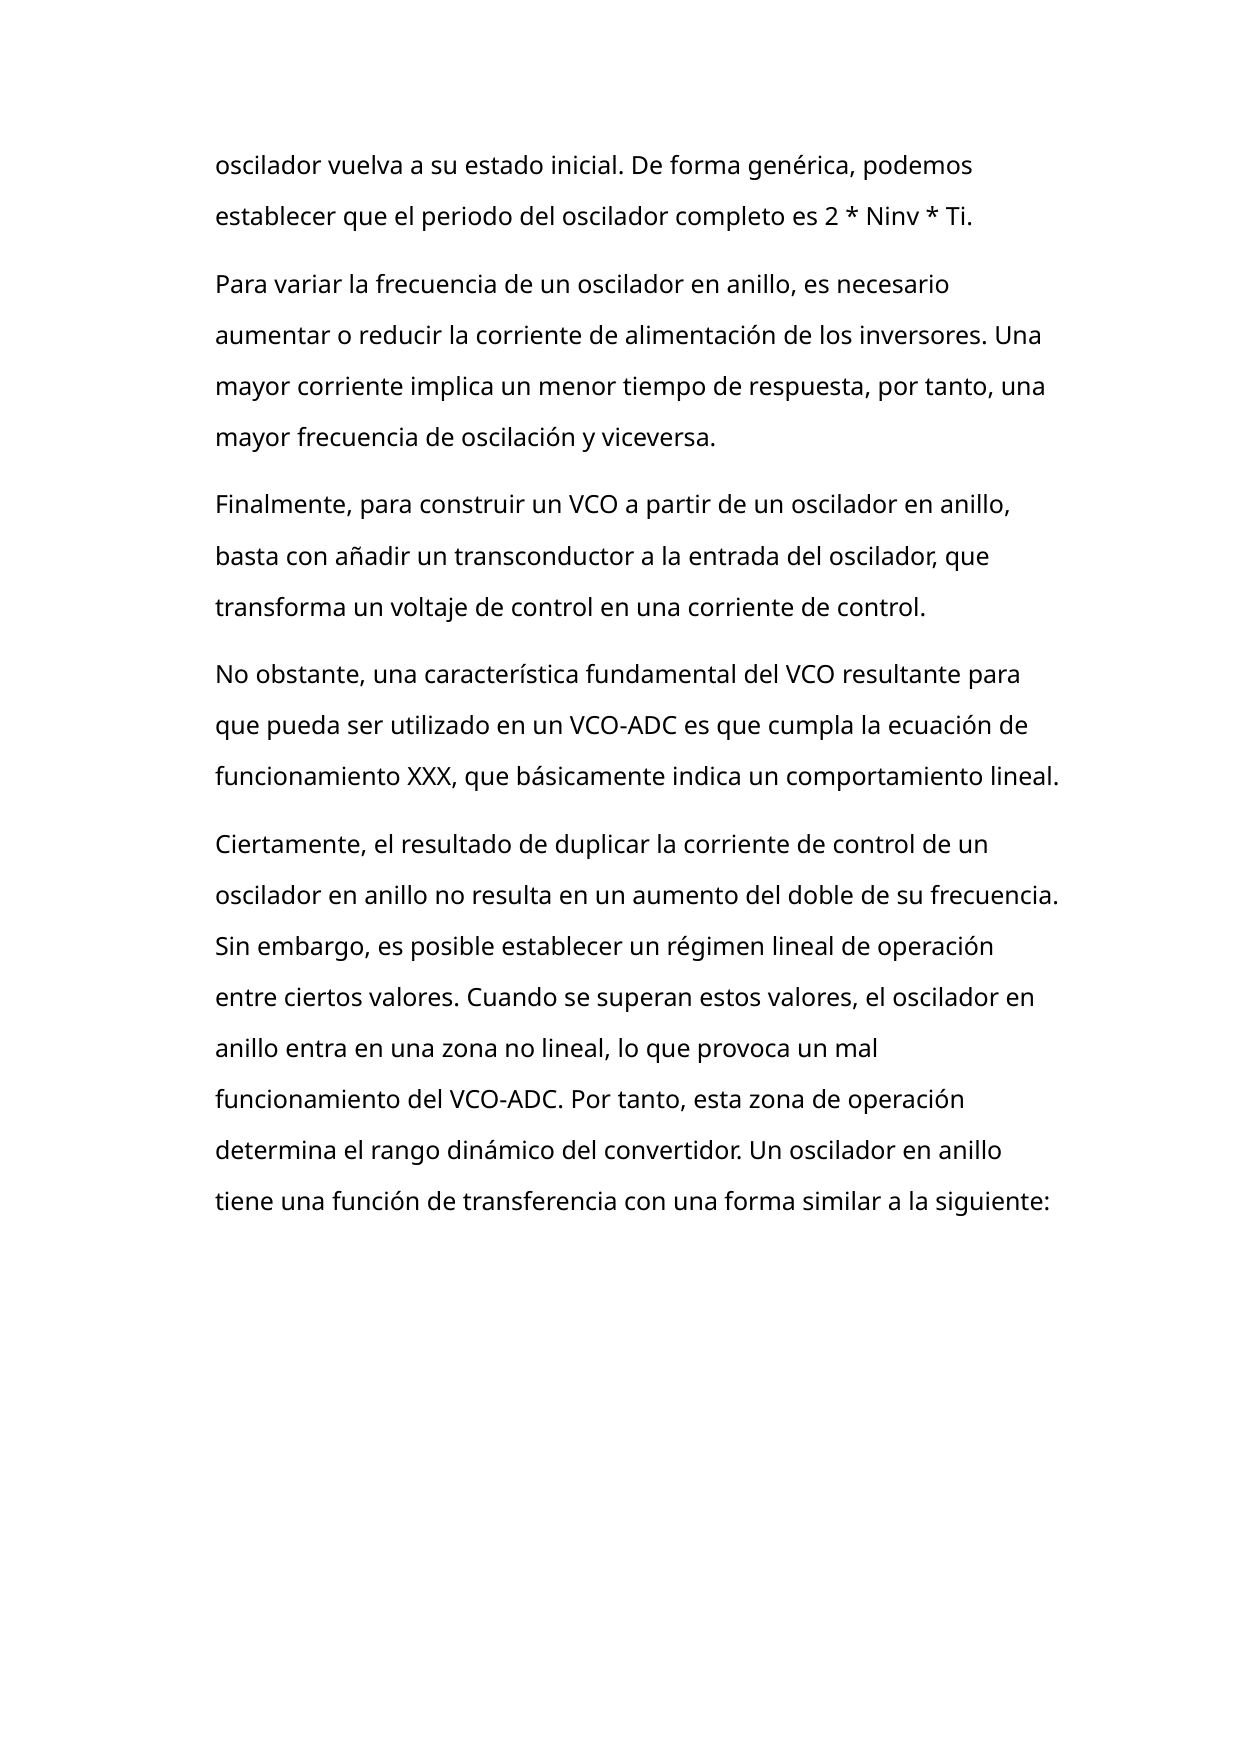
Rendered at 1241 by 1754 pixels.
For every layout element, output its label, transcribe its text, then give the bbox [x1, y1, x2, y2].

text Finalmente, para construir un VCO a partir de un oscilador en anillo, basta con añadir un transconductor a la entrada del oscilador, que transforma un voltaje de control en una corriente de control. [215, 487, 1063, 623]
text Ciertamente, el resultado de duplicar la corriente de control de un oscilador en anillo no resulta en un aumento del doble de su frecuencia. Sin embargo, es posible establecer un régimen lineal de operación entre ciertos valores. Cuando se superan estos valores, el oscilador en anillo entra en una zona no lineal, lo que provoca un mal funcionamiento del VCO-ADC. Por tanto, esta zona de operación determina el rango dinámico del convertidor. Un oscilador en anillo tiene una función de transferencia con una forma similar a la siguiente: [215, 827, 1063, 1218]
text Para variar la frecuencia de un oscilador en anillo, es necesario aumentar o reducir la corriente de alimentación de los inversores. Una mayor corriente implica un menor tiempo de respuesta, por tanto, una mayor frecuencia de oscilación y viceversa. [215, 266, 1063, 453]
text No obstante, una característica fundamental del VCO resultante para que pueda ser utilizado en un VCO-ADC es que cumpla la ecuación de funcionamiento XXX, que básicamente indica un comportamiento lineal. [215, 657, 1063, 793]
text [215, 148, 1063, 233]
